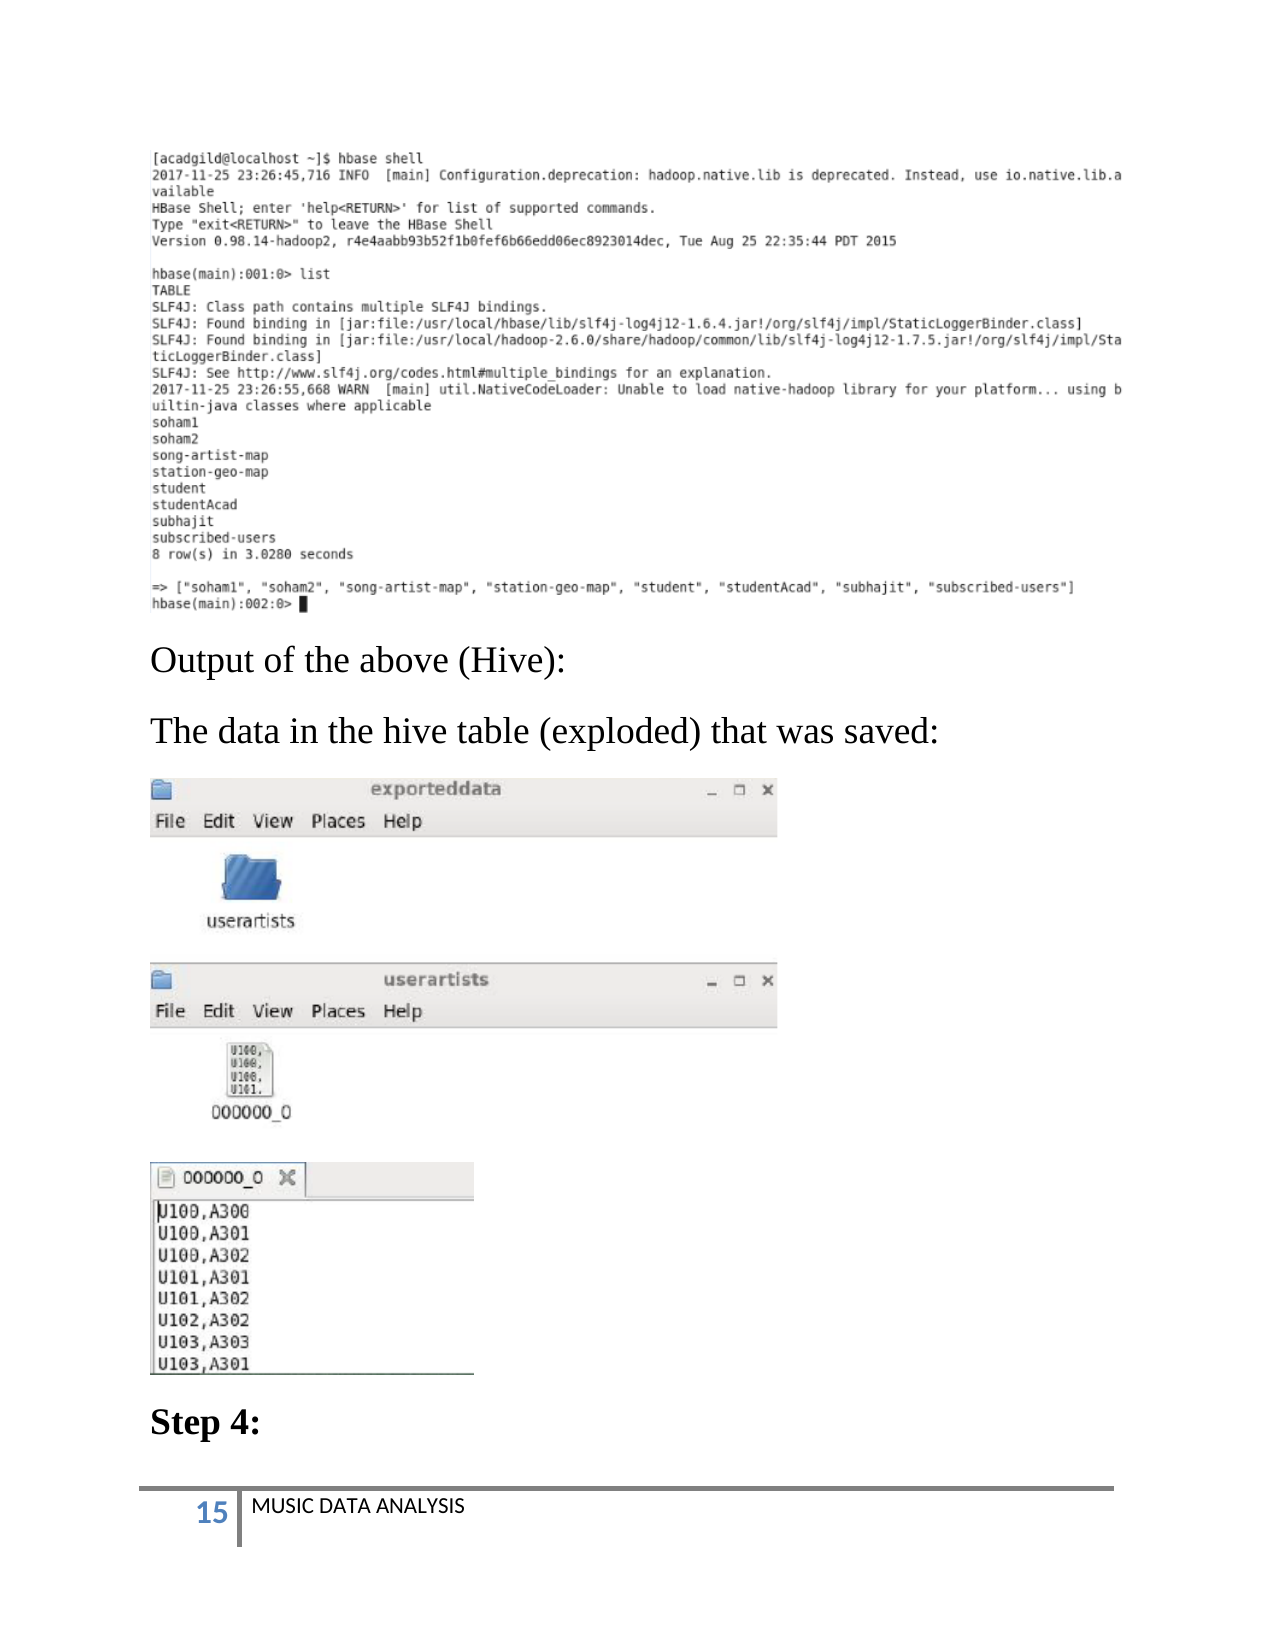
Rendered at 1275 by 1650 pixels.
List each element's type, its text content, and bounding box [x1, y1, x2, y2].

picture [150, 1162, 474, 1375]
text The data in the hive table (exploded) that was saved: [150, 708, 1125, 751]
picture [150, 778, 778, 1138]
text Output of the above (Hive): [150, 638, 1125, 681]
text Step 4: [150, 1399, 1125, 1442]
picture [150, 150, 1125, 613]
